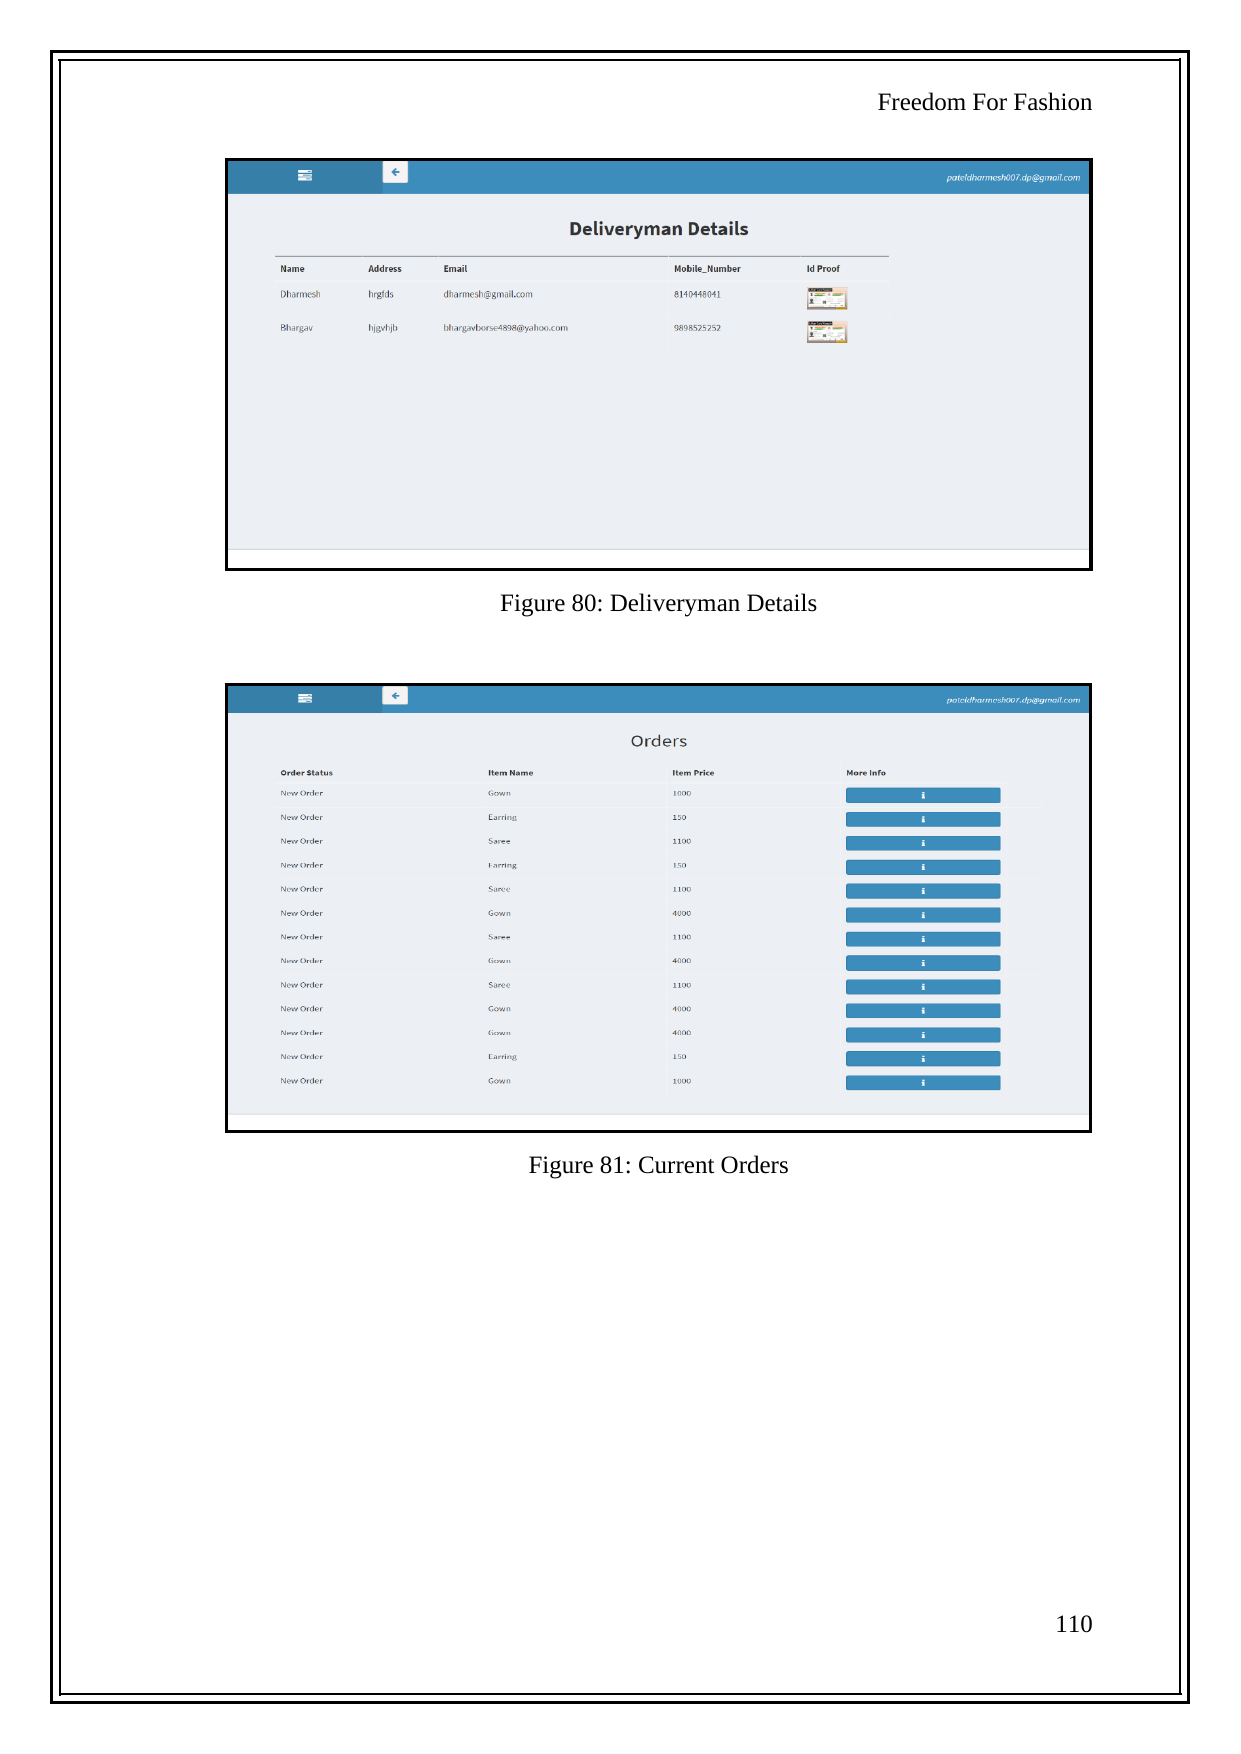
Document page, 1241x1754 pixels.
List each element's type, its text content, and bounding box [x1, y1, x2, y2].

picture [228, 161, 1089, 568]
text Figure 80: Deliveryman Details [224, 588, 1092, 617]
text Figure 81: Current Orders [224, 1150, 1092, 1178]
picture [228, 686, 1089, 1130]
